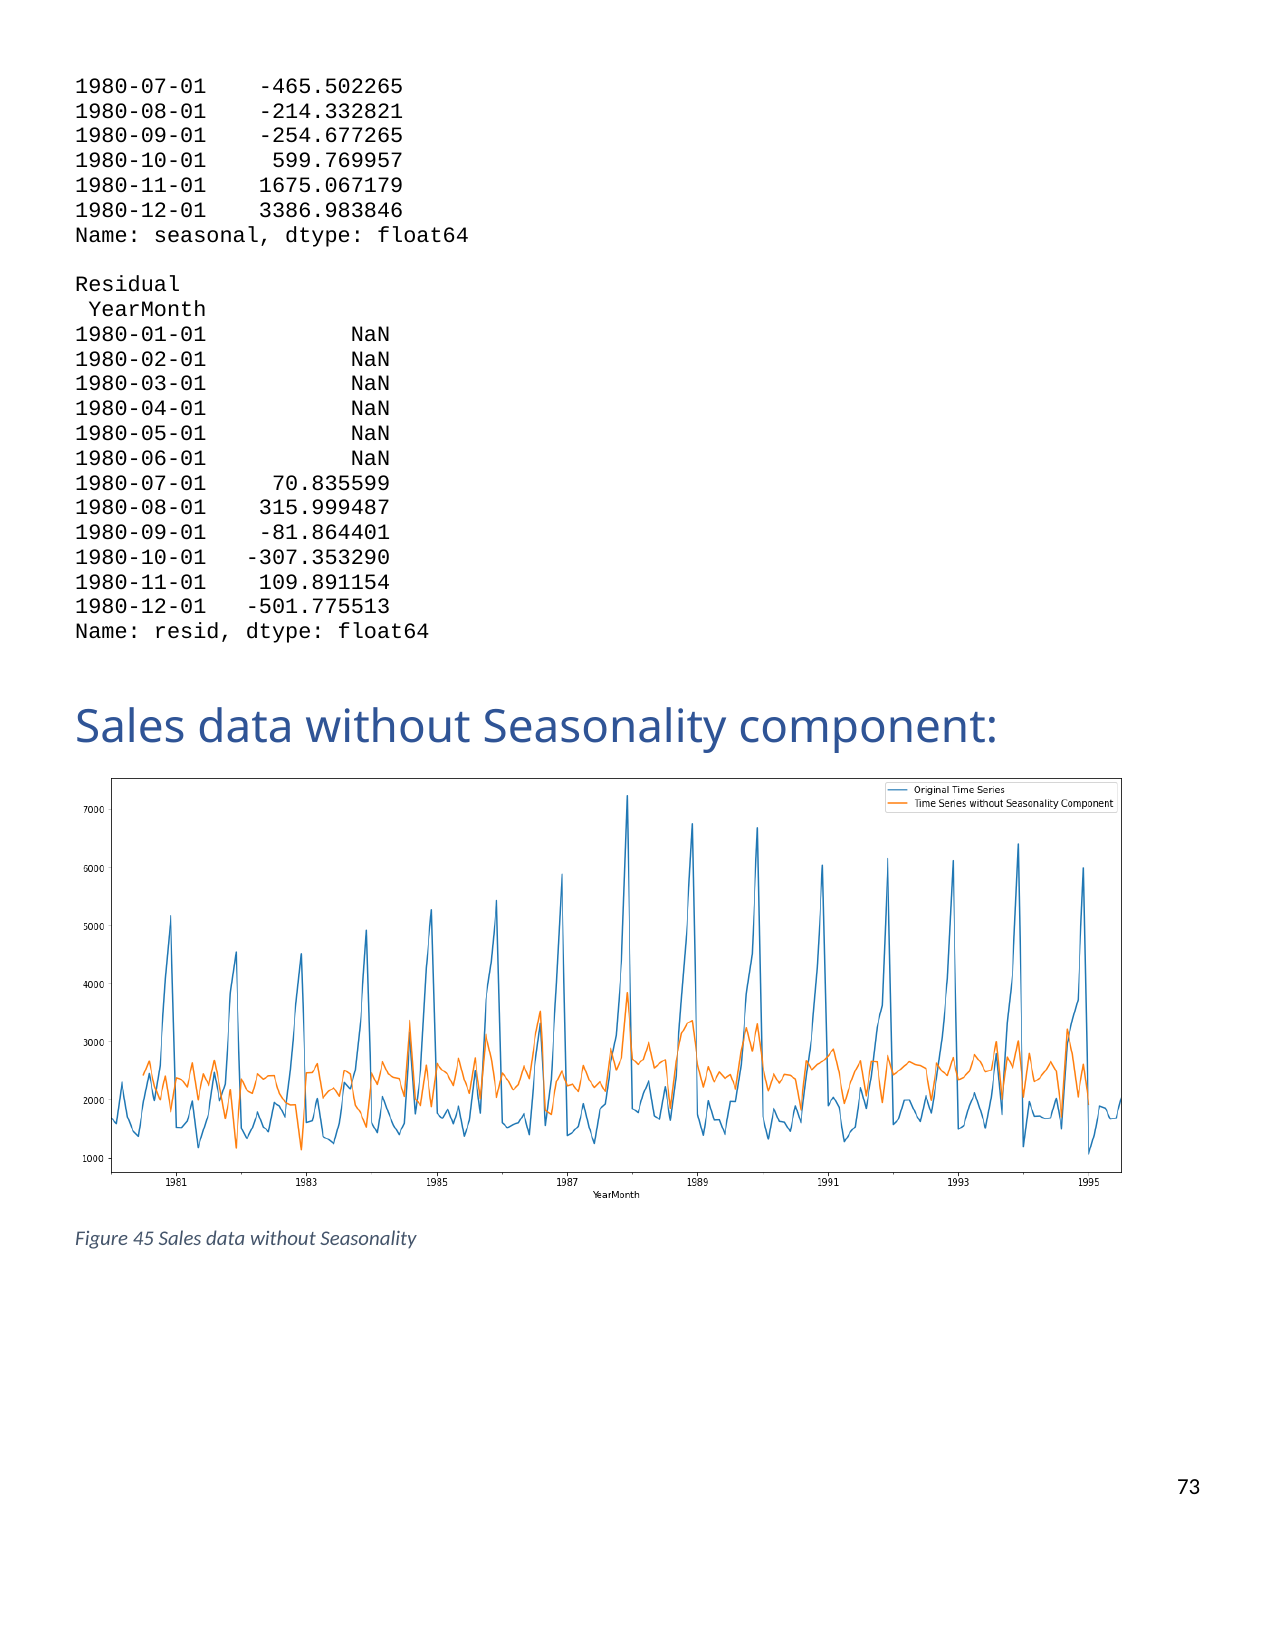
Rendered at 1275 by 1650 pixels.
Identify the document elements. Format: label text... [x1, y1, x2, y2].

subtitle Sales data without Seasonality component: [75, 694, 1200, 756]
text 1980-10-01 599.769957 [75, 149, 1200, 174]
text 1980-12-01 3386.983846 [75, 199, 1200, 224]
text 1980-04-01 NaN [75, 397, 1200, 422]
picture [75, 771, 1127, 1206]
text 1980-10-01 -307.353290 [75, 546, 1200, 571]
text Name: seasonal, dtype: float64 [75, 224, 1200, 248]
text 1980-07-01 70.835599 [75, 472, 1200, 496]
text YearMonth [75, 298, 1200, 323]
text 1980-02-01 NaN [75, 348, 1200, 372]
text 1980-12-01 -501.775513 [75, 596, 1200, 620]
text 1980-01-01 NaN [75, 323, 1200, 348]
text 1980-11-01 1675.067179 [75, 174, 1200, 199]
text Residual [75, 273, 1200, 298]
text 1980-06-01 NaN [75, 447, 1200, 472]
text 1980-09-01 -254.677265 [75, 124, 1200, 149]
text 1980-11-01 109.891154 [75, 571, 1200, 596]
text 1980-07-01 -465.502265 [75, 75, 1200, 100]
text 1980-08-01 -214.332821 [75, 100, 1200, 124]
text 1980-09-01 -81.864401 [75, 521, 1200, 546]
text 1980-08-01 315.999487 [75, 496, 1200, 521]
text Name: resid, dtype: float64 [75, 620, 1200, 645]
text 1980-05-01 NaN [75, 422, 1200, 447]
text 1980-03-01 NaN [75, 372, 1200, 397]
